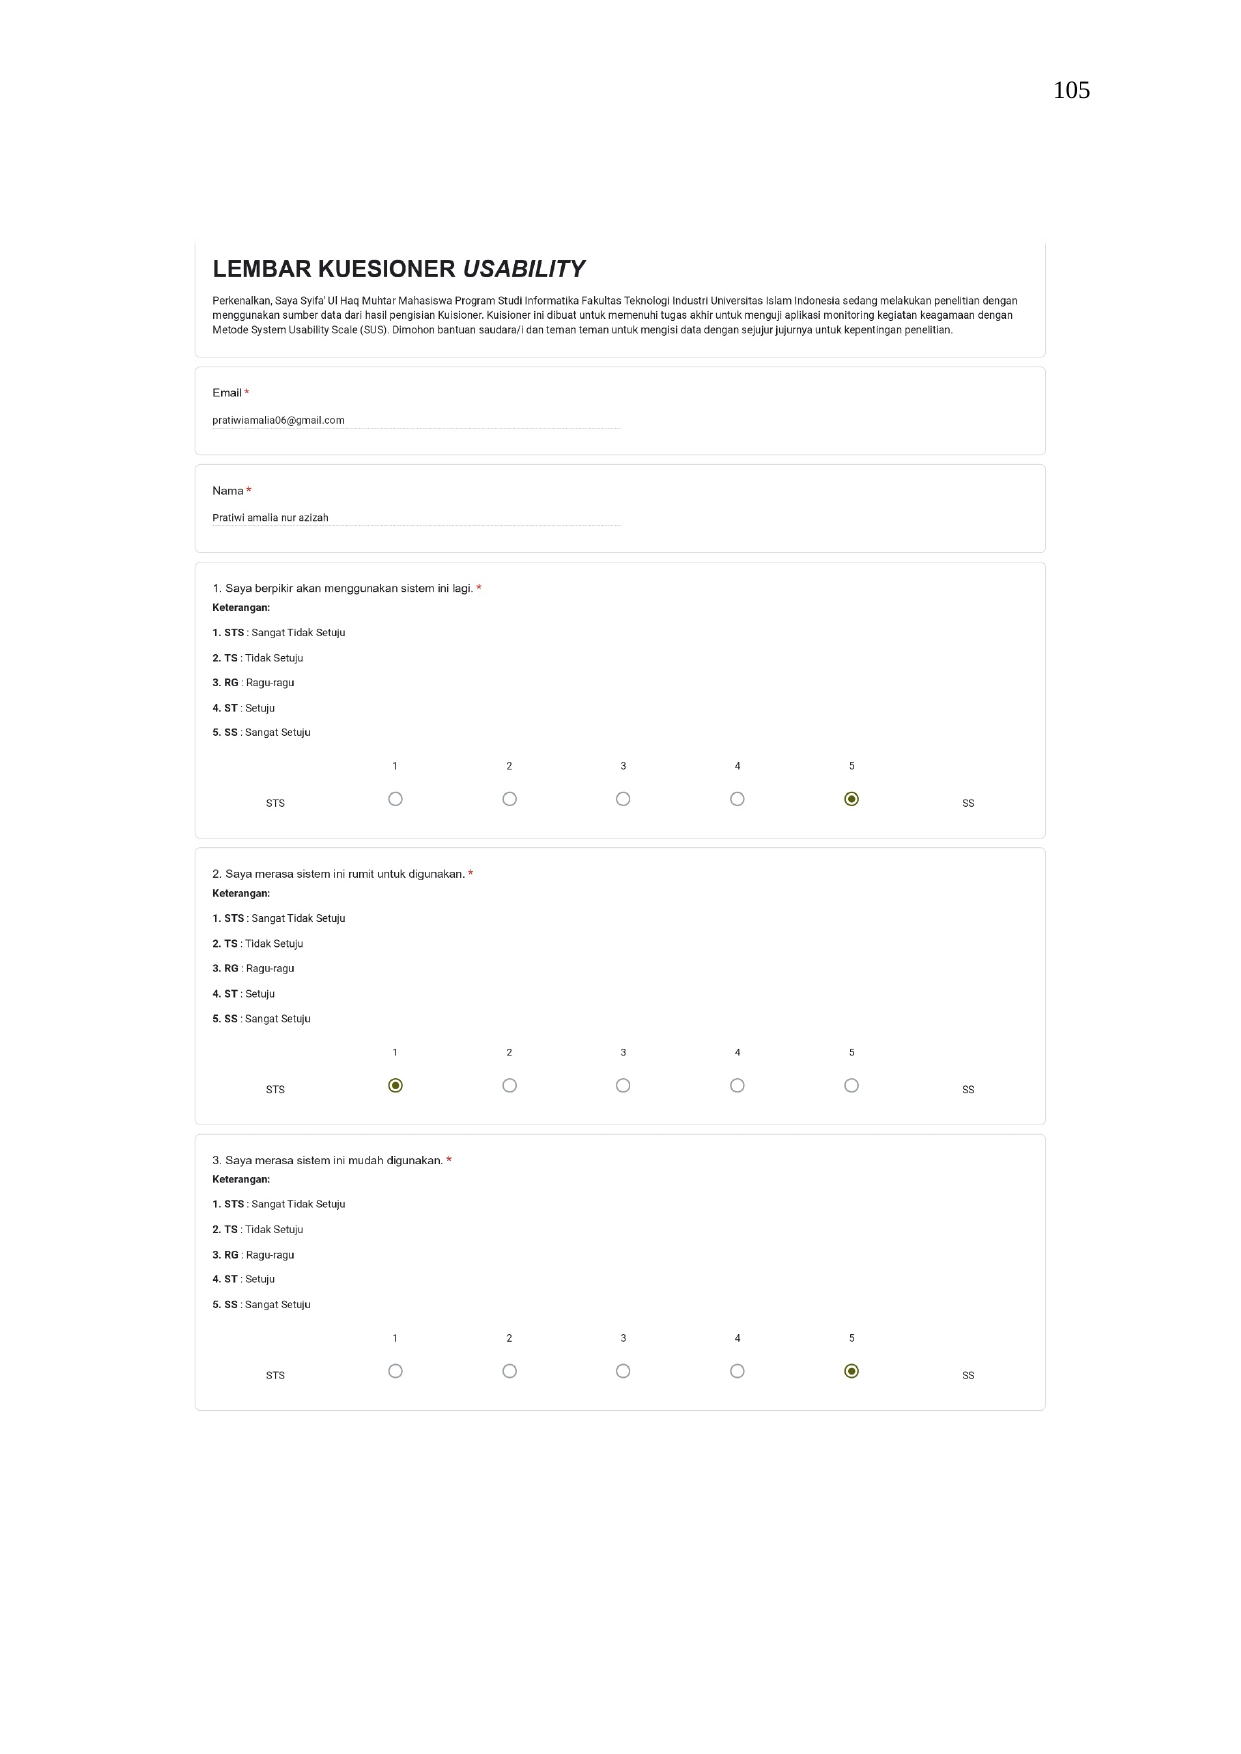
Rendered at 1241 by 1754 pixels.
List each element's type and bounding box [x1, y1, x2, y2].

picture [150, 150, 1090, 1480]
